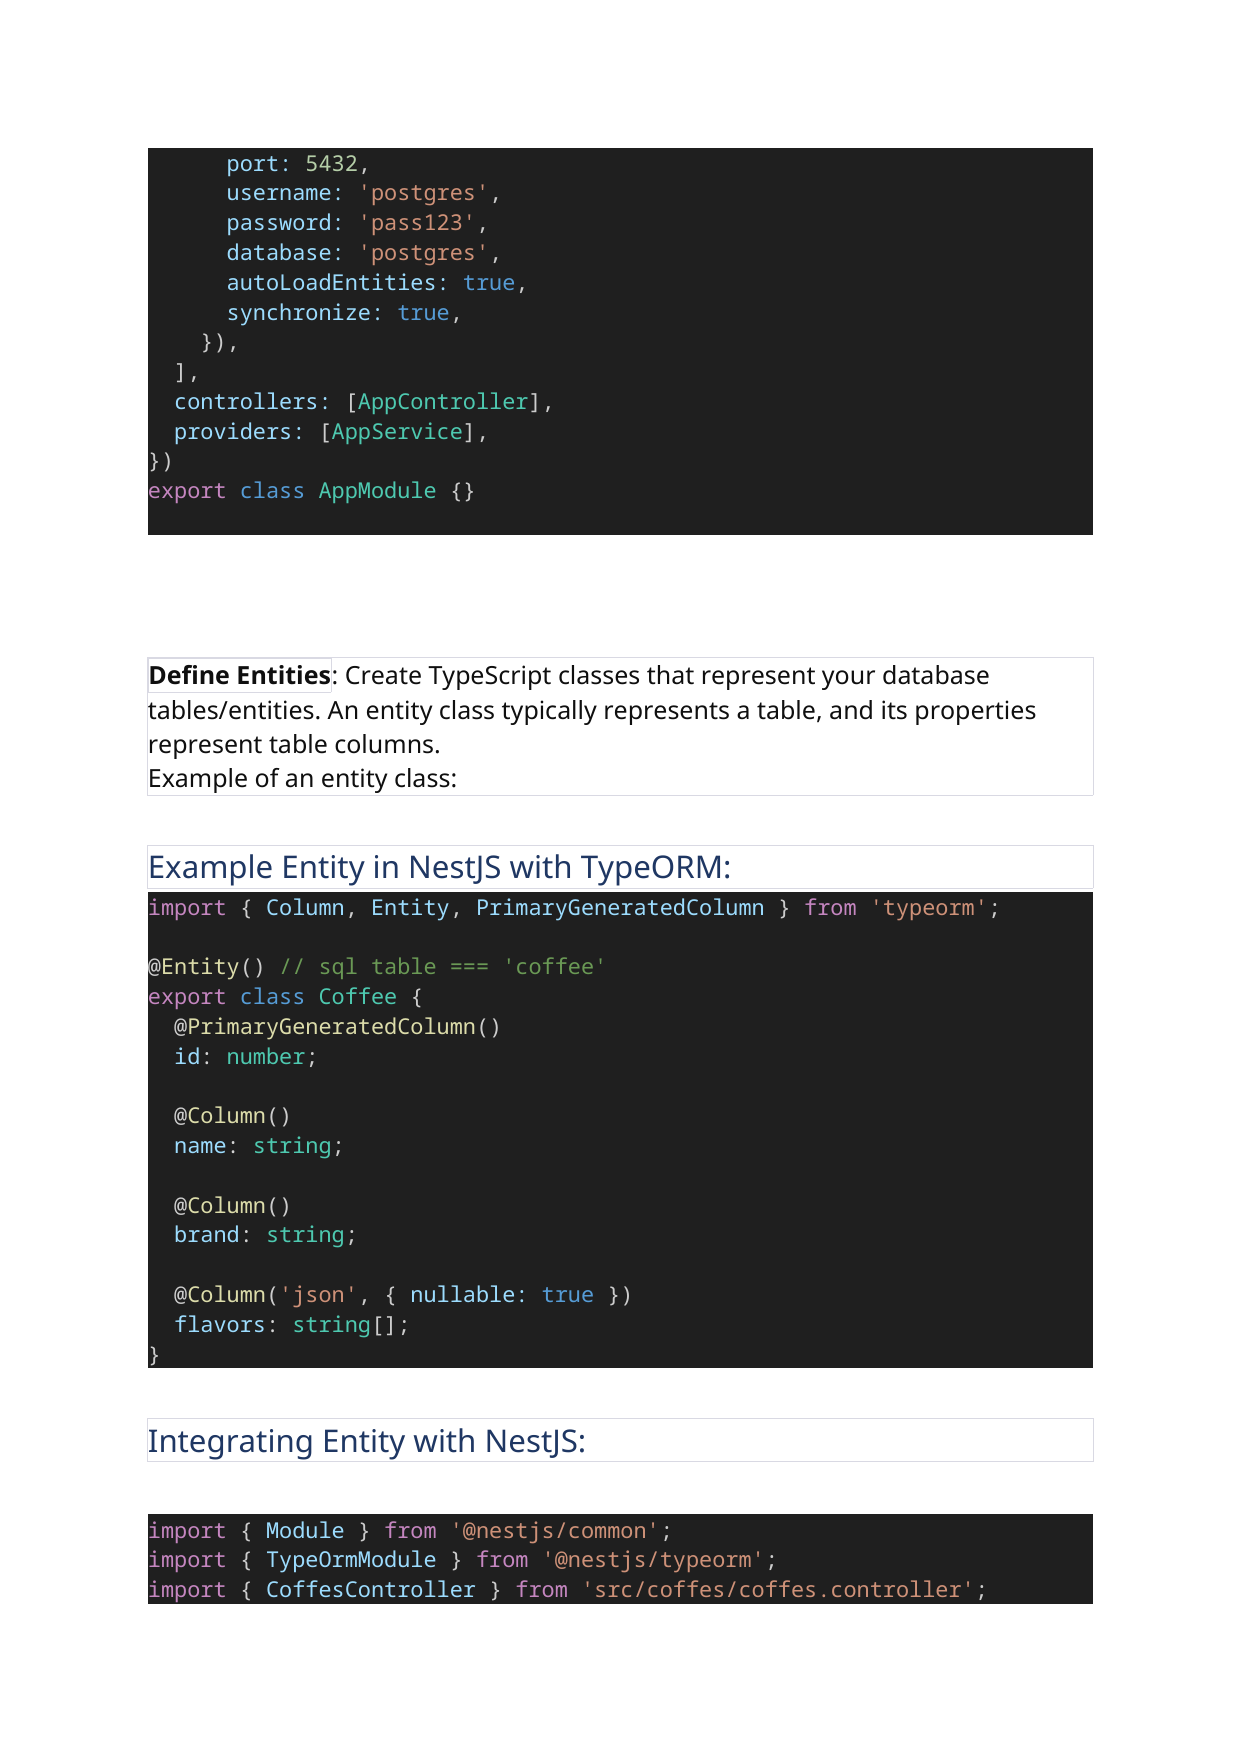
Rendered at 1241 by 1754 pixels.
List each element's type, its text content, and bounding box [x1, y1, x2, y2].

text export class Coffee { [148, 981, 1093, 1011]
text controllers: [AppController], [148, 386, 1093, 416]
text } [148, 1339, 1093, 1368]
text port: 5432, [148, 148, 1093, 177]
text username: 'postgres', [148, 177, 1093, 207]
text brand: string; [148, 1219, 1093, 1249]
text Define Entities: Create TypeScript classes that represent your database tables/entities. An entity class typically represents a table, and its properties represent table columns. [148, 658, 1093, 760]
text password: 'pass123', [148, 207, 1093, 237]
text flavors: string[]; [148, 1309, 1093, 1339]
text providers: [AppService], [148, 416, 1093, 446]
subtitle Example Entity in NestJS with TypeORM: [148, 846, 1093, 888]
text export class AppModule {} [148, 475, 1093, 505]
text id: number; [148, 1041, 1093, 1071]
text @Entity() // sql table === 'coffee' [148, 951, 1093, 981]
text name: string; [148, 1130, 1093, 1160]
text database: 'postgres', [148, 237, 1093, 267]
subtitle Integrating Entity with NestJS: [148, 1419, 1093, 1461]
text @PrimaryGeneratedColumn() [148, 1011, 1093, 1041]
text @Column() [148, 1190, 1093, 1219]
text Example of an entity class: [148, 760, 1093, 795]
text import { Column, Entity, PrimaryGeneratedColumn } from 'typeorm'; [148, 892, 1093, 922]
text }), [148, 326, 1093, 356]
text @Column() [148, 1100, 1093, 1130]
text synchronize: true, [148, 297, 1093, 326]
text @Column('json', { nullable: true }) [148, 1279, 1093, 1309]
text import { TypeOrmModule } from '@nestjs/typeorm'; [148, 1544, 1093, 1574]
text import { Module } from '@nestjs/common'; [148, 1514, 1093, 1544]
text import { CoffesController } from 'src/coffes/coffes.controller'; [148, 1574, 1093, 1604]
text ], [148, 356, 1093, 386]
text }) [148, 446, 1093, 475]
text autoLoadEntities: true, [148, 267, 1093, 297]
